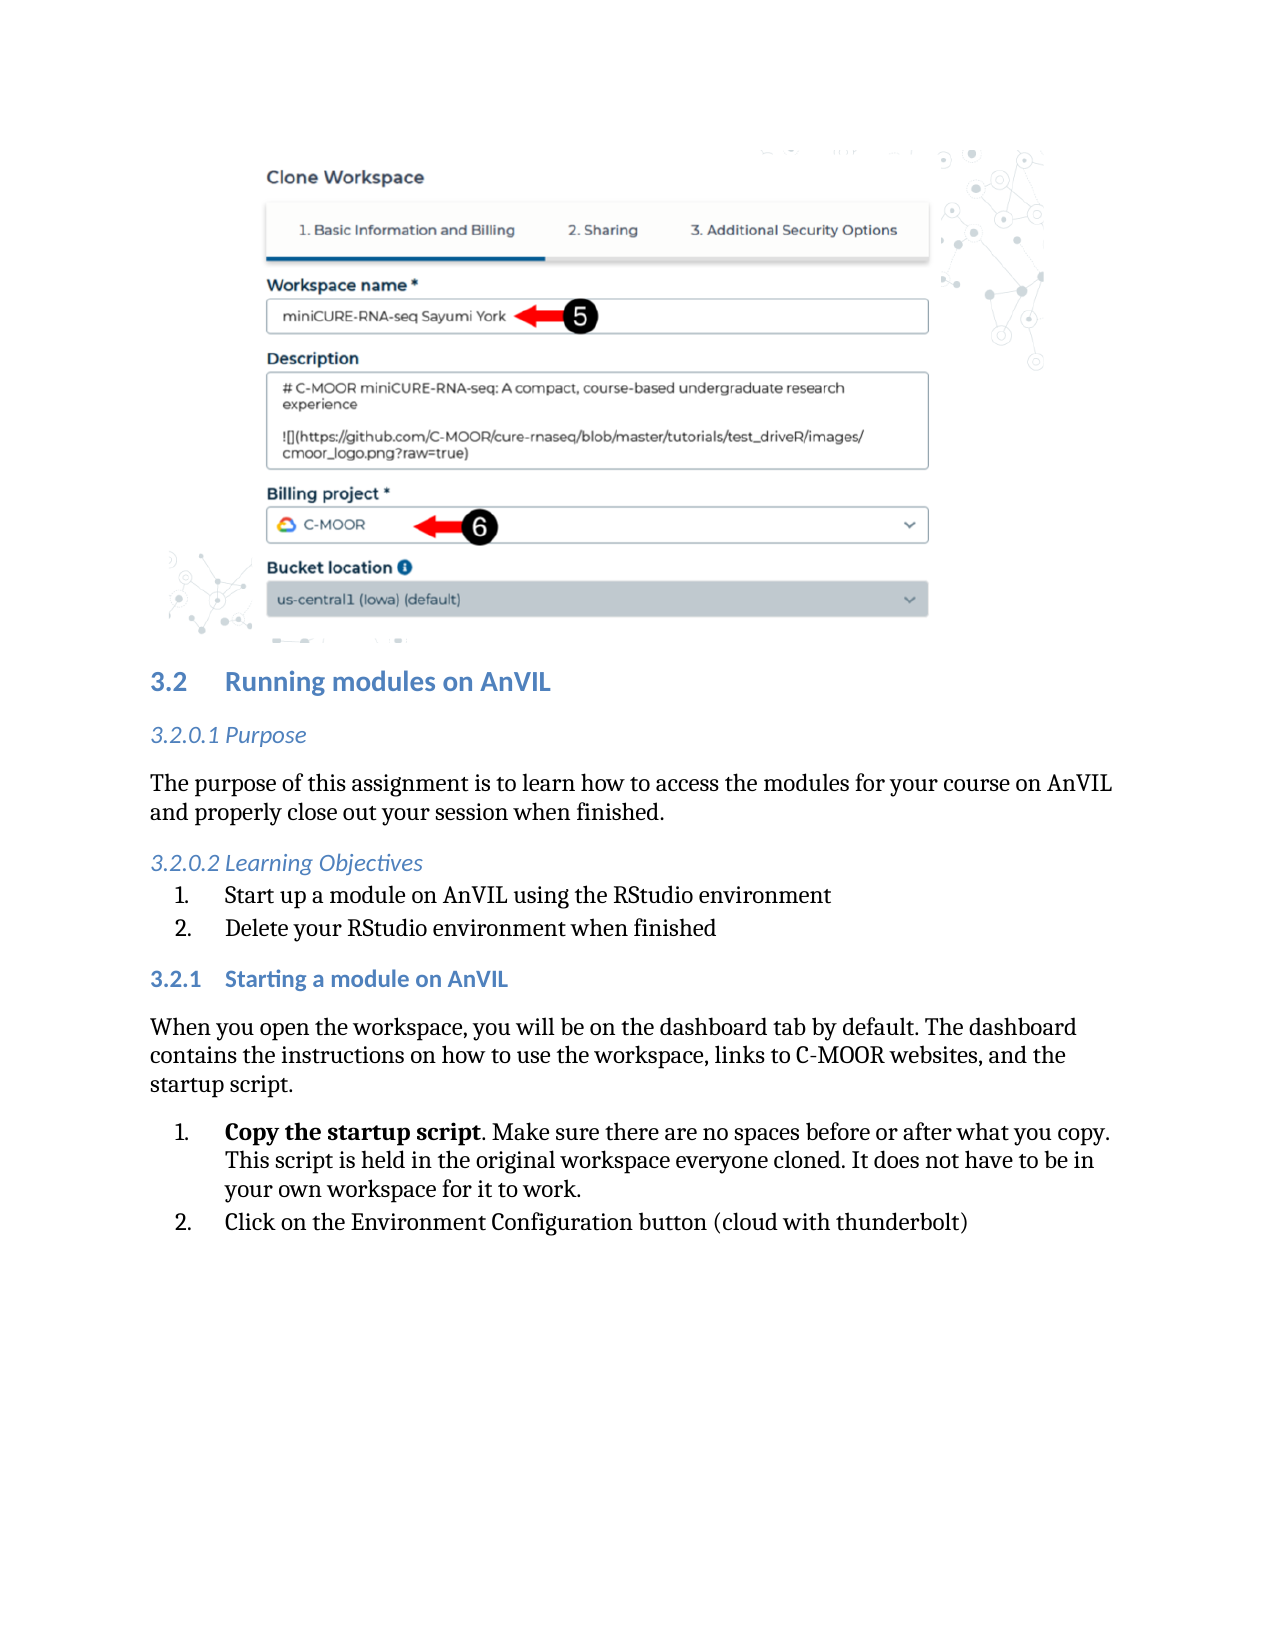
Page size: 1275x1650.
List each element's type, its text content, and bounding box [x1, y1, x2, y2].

list Delete your RStudio environment when finished [175, 914, 1125, 943]
subtitle 3.2.0.1 Purpose [150, 719, 1125, 750]
text When you open the workspace, you will be on the dashboard tab by default. The dashboard contains the instructions on how to use the workspace, links to C-MOOR websites, and the startup script. [150, 1013, 1125, 1099]
picture [168, 150, 1044, 643]
list Copy the startup script. Make sure there are no spaces before or after what you copy. This script is held in the original workspace everyone cloned. It does not have to be in your own workspace for it to work. [175, 1118, 1125, 1204]
subtitle 3.2.0.2 Learning Objectives [150, 847, 1125, 878]
subtitle 3.2 Running modules on AnVIL [150, 663, 1125, 699]
list Start up a module on AnVIL using the RStudio environment [175, 881, 1125, 910]
subtitle 3.2.1 Starting a module on AnVIL [150, 963, 1125, 994]
list Click on the Environment Configuration button (cloud with thunderbolt) [175, 1208, 1125, 1236]
text The purpose of this assignment is to learn how to access the modules for your course on AnVIL and properly close out your session when finished. [150, 769, 1125, 826]
